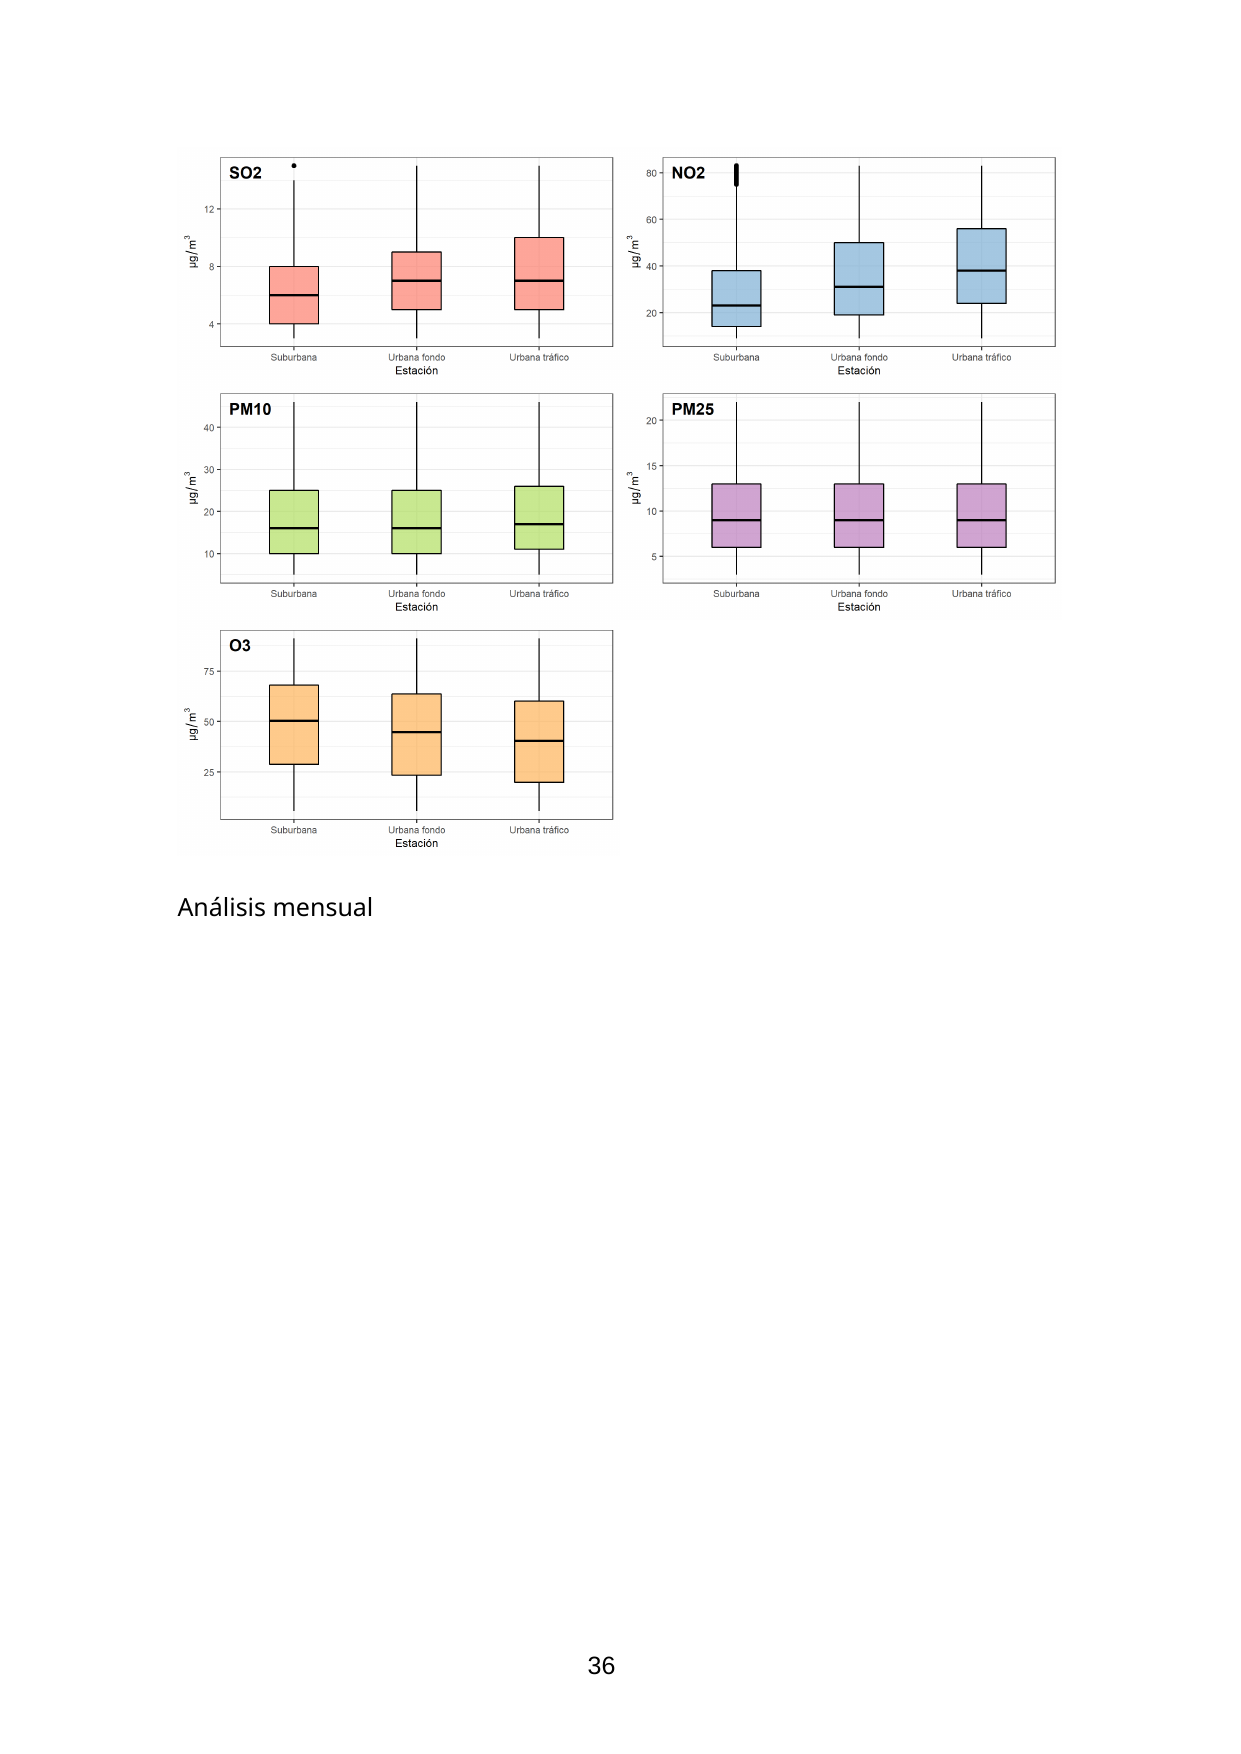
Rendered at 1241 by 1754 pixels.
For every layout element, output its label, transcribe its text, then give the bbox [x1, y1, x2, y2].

picture [177, 147, 1062, 856]
text Análisis mensual [177, 890, 1063, 924]
